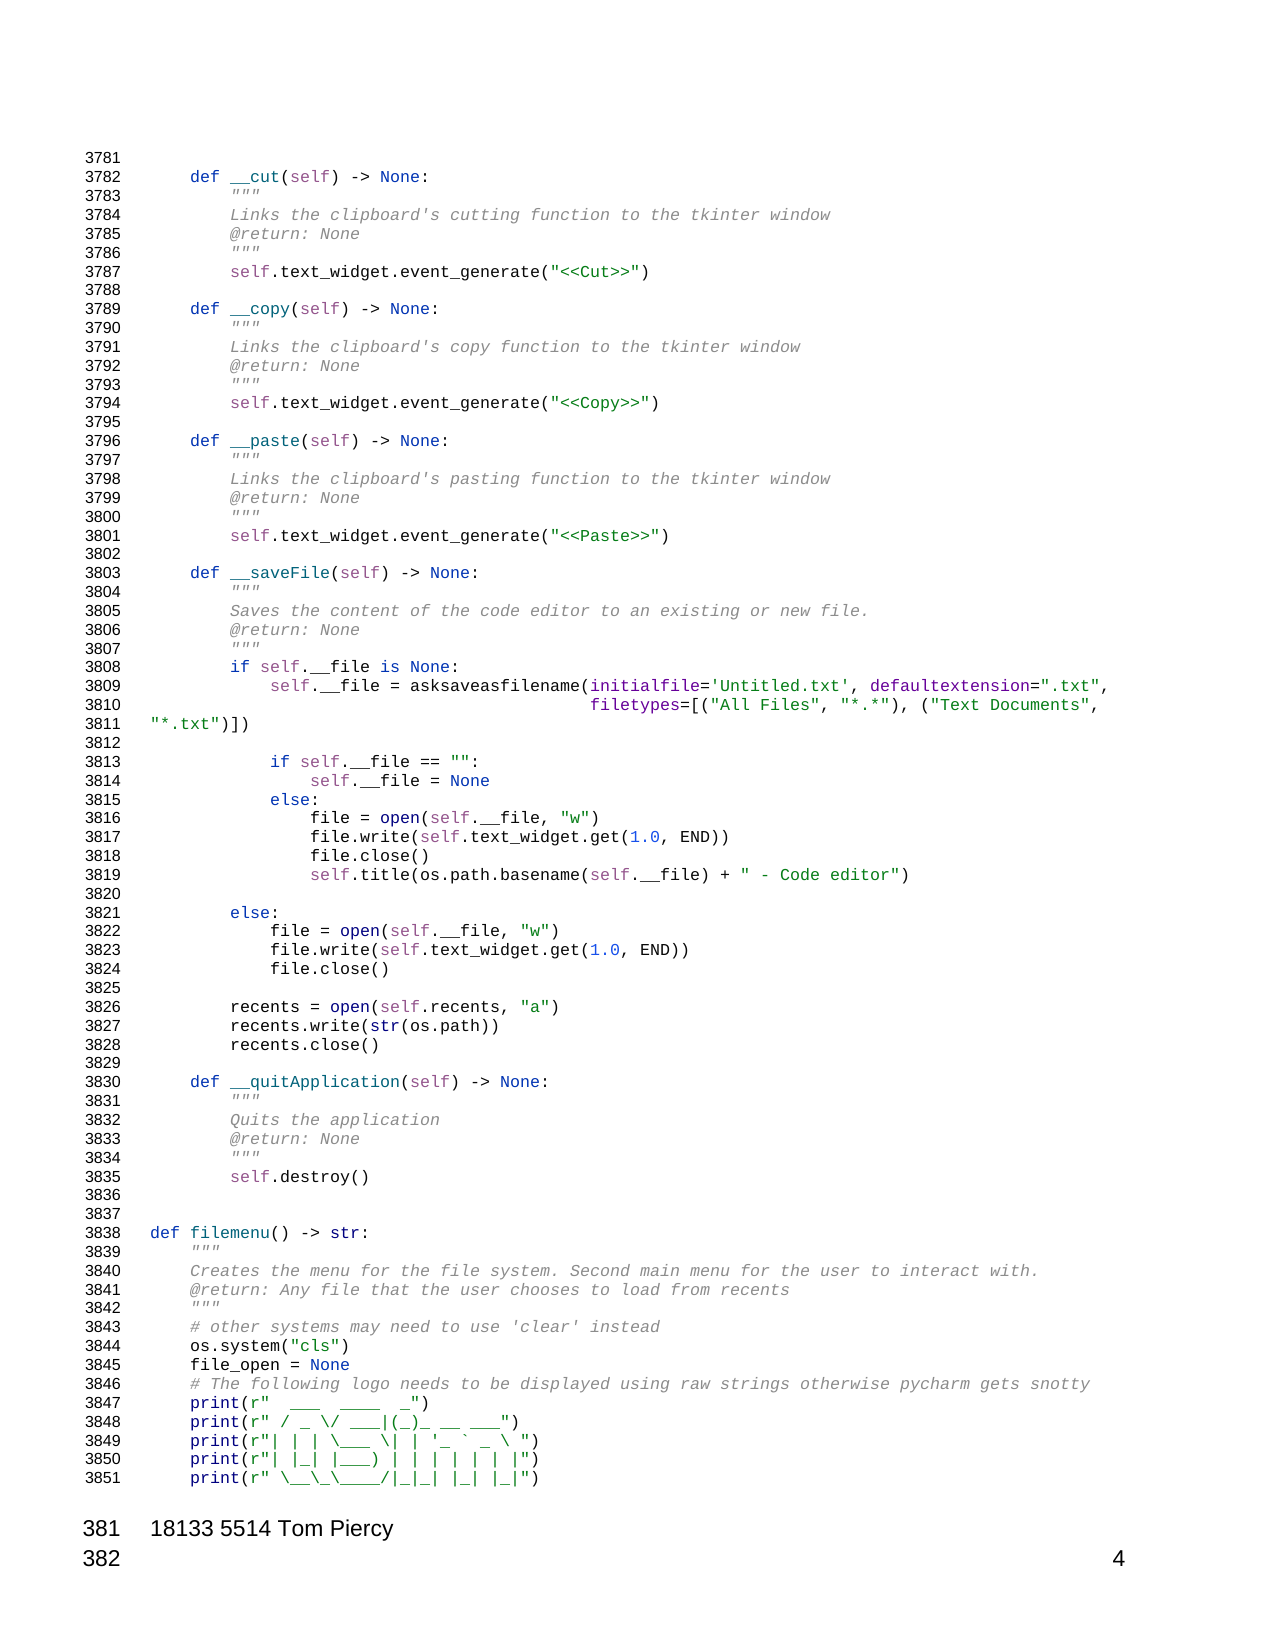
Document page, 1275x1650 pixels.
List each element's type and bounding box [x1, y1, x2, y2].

picture [233, 1229, 239, 1238]
text [150, 150, 1125, 1489]
picture [191, 1229, 199, 1238]
